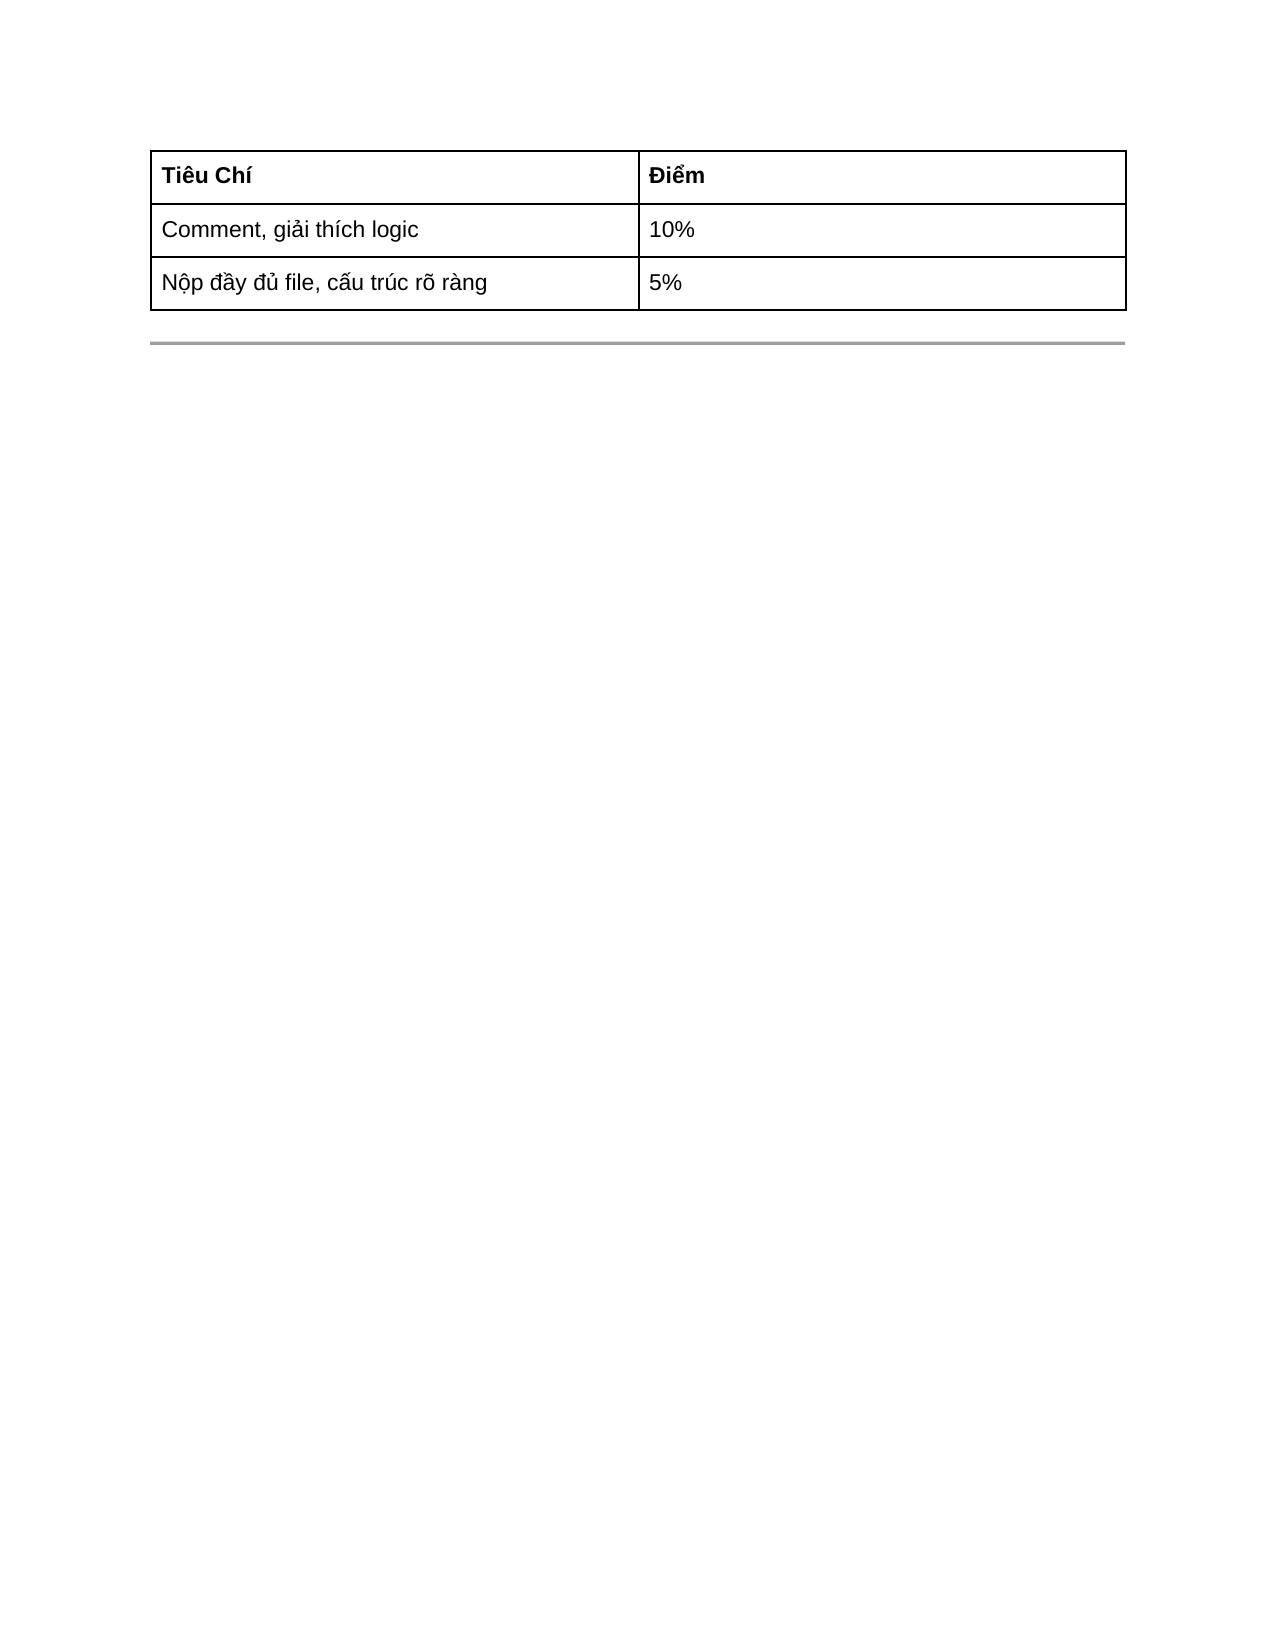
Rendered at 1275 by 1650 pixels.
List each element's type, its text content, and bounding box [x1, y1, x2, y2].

table_header Điểm [640, 152, 1125, 203]
table_header Tiêu Chí [152, 152, 638, 203]
table_cell 5% [640, 258, 1125, 309]
table_cell Nộp đầy đủ file, cấu trúc rõ ràng [152, 258, 638, 309]
table_cell Comment, giải thích logic [152, 205, 638, 256]
table_cell 10% [640, 205, 1125, 256]
